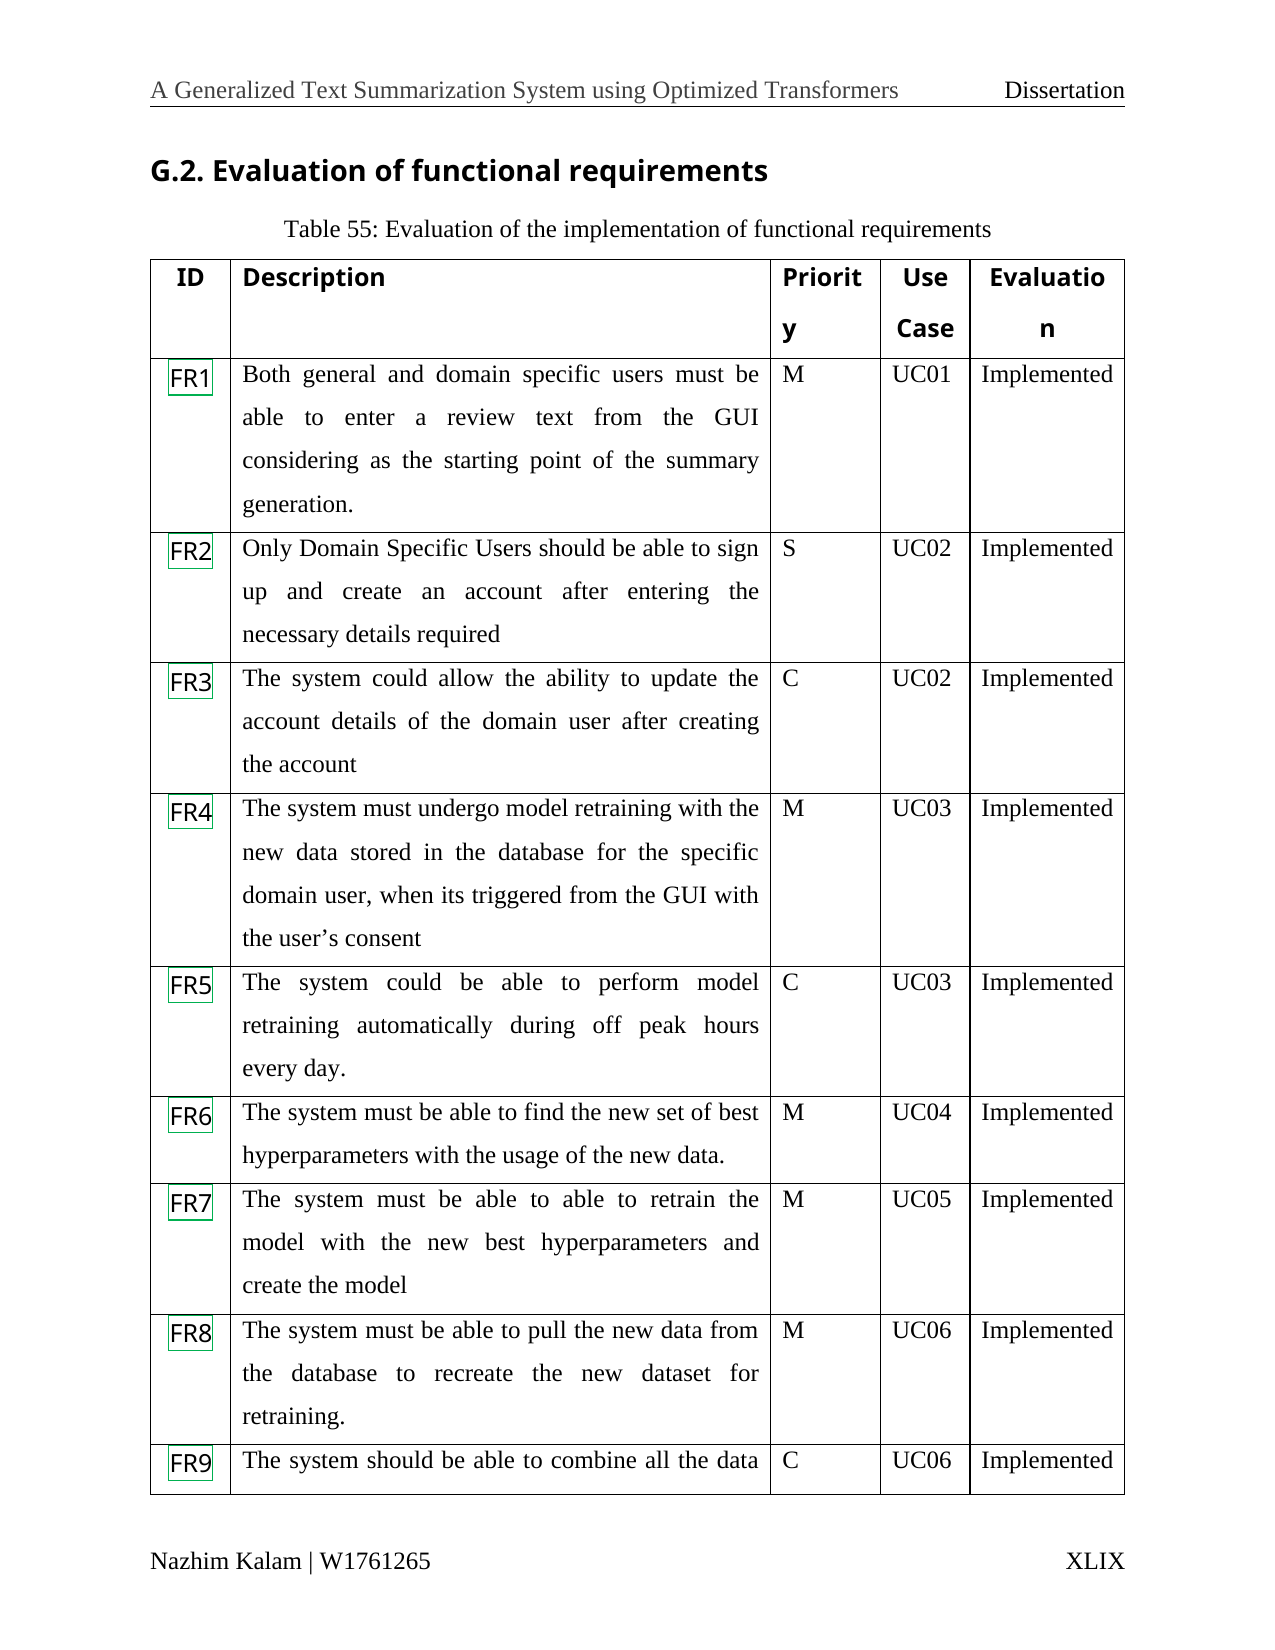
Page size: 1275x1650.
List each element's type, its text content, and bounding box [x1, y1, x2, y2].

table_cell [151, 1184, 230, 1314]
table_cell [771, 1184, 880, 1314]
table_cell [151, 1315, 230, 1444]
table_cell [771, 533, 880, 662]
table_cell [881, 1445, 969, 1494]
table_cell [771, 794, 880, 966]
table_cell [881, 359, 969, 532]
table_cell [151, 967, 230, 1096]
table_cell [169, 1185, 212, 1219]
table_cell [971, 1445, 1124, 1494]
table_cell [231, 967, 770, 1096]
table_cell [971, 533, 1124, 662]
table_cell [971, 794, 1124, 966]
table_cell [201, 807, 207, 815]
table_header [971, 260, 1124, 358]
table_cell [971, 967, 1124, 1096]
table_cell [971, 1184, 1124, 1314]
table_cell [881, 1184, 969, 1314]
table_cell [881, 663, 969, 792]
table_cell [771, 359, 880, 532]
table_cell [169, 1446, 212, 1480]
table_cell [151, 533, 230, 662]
subtitle G.2. Evaluation of functional requirements [150, 150, 1125, 190]
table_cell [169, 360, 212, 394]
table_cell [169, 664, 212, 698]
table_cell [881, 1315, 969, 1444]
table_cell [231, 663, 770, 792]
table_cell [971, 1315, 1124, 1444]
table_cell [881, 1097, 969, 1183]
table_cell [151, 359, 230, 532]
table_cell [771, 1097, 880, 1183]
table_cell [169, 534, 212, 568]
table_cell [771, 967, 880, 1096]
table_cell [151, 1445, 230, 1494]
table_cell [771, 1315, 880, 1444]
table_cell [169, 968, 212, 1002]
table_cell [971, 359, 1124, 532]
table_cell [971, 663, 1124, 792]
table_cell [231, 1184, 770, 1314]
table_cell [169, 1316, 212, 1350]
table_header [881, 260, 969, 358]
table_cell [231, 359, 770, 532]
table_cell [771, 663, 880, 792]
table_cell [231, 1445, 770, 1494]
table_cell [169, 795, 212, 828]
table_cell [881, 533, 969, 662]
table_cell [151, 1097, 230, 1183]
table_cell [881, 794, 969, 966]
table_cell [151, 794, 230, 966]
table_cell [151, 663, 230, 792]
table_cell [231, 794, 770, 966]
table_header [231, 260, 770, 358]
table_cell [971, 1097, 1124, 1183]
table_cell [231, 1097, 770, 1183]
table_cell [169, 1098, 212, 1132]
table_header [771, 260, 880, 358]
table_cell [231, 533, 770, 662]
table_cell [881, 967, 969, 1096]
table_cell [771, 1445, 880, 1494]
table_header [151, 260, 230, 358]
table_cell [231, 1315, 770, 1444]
